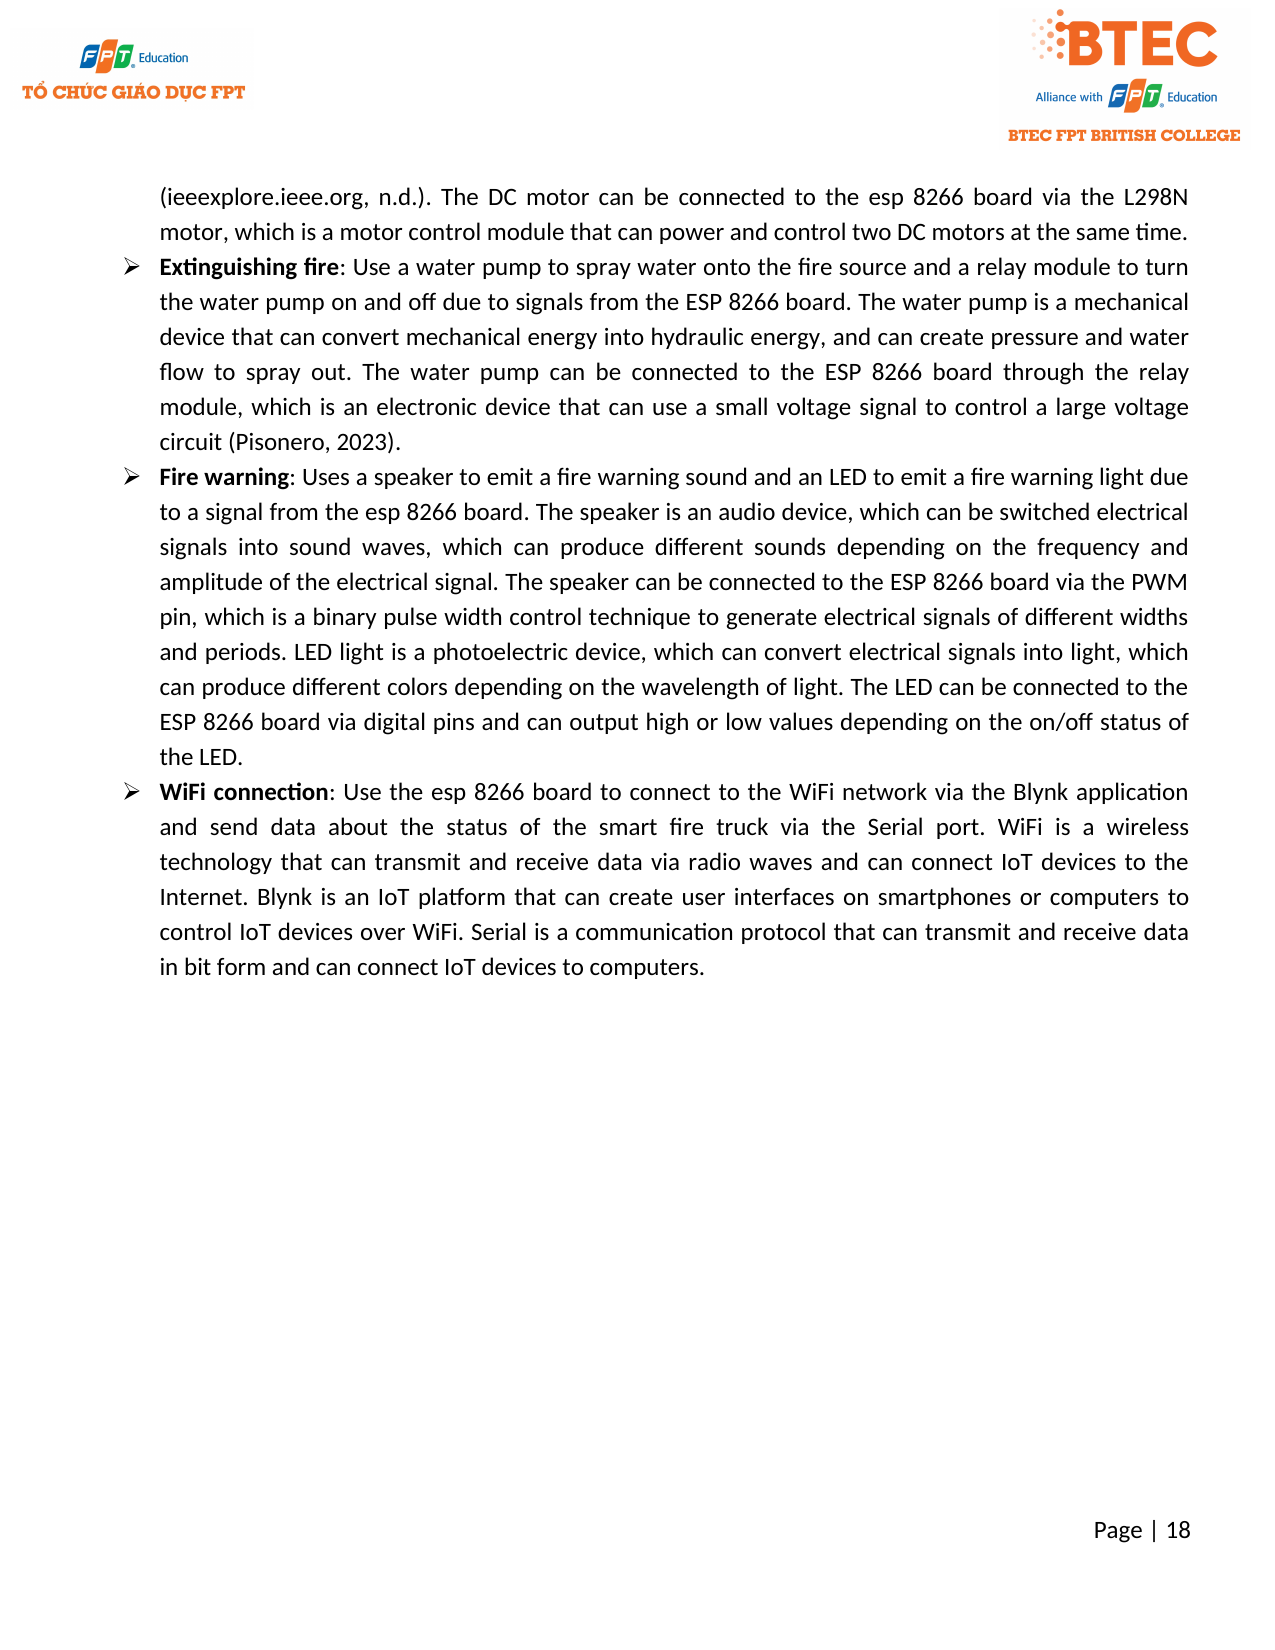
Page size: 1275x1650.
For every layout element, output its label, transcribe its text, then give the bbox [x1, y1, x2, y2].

list WiFi connection: Use the esp 8266 board to connect to the WiFi network via the Blynk application and send data about the status of the smart fire truck via the Serial port. WiFi is a wireless technology that can transmit and receive data via radio waves and can connect IoT devices to the Internet. Blynk is an IoT platform that can create user interfaces on smartphones or computers to control IoT devices over WiFi. Serial is a communication protocol that can transmit and receive data in bit form and can connect IoT devices to computers. [122, 776, 1191, 982]
list Fire warning: Uses a speaker to emit a fire warning sound and an LED to emit a fire warning light due to a signal from the esp 8266 board. The speaker is an audio device, which can be switched electrical signals into sound waves, which can produce different sounds depending on the frequency and amplitude of the electrical signal. The speaker can be connected to the ESP 8266 board via the PWM pin, which is a binary pulse width control technique to generate electrical signals of different widths and periods. LED light is a photoelectric device, which can convert electrical signals into light, which can produce different colors depending on the wavelength of light. The LED can be connected to the ESP 8266 board via digital pins and can output high or low values depending on the on/off status of the LED. [122, 461, 1191, 772]
list Extinguishing fire: Use a water pump to spray water onto the fire source and a relay module to turn the water pump on and off due to signals from the ESP 8266 board. The water pump is a mechanical device that can convert mechanical energy into hydraulic energy, and can create pressure and water flow to spray out. The water pump can be connected to the ESP 8266 board through the relay module, which is an electronic device that can use a small voltage signal to control a large voltage circuit. [122, 251, 1191, 457]
picture [10, 28, 254, 110]
picture [998, 8, 1251, 150]
